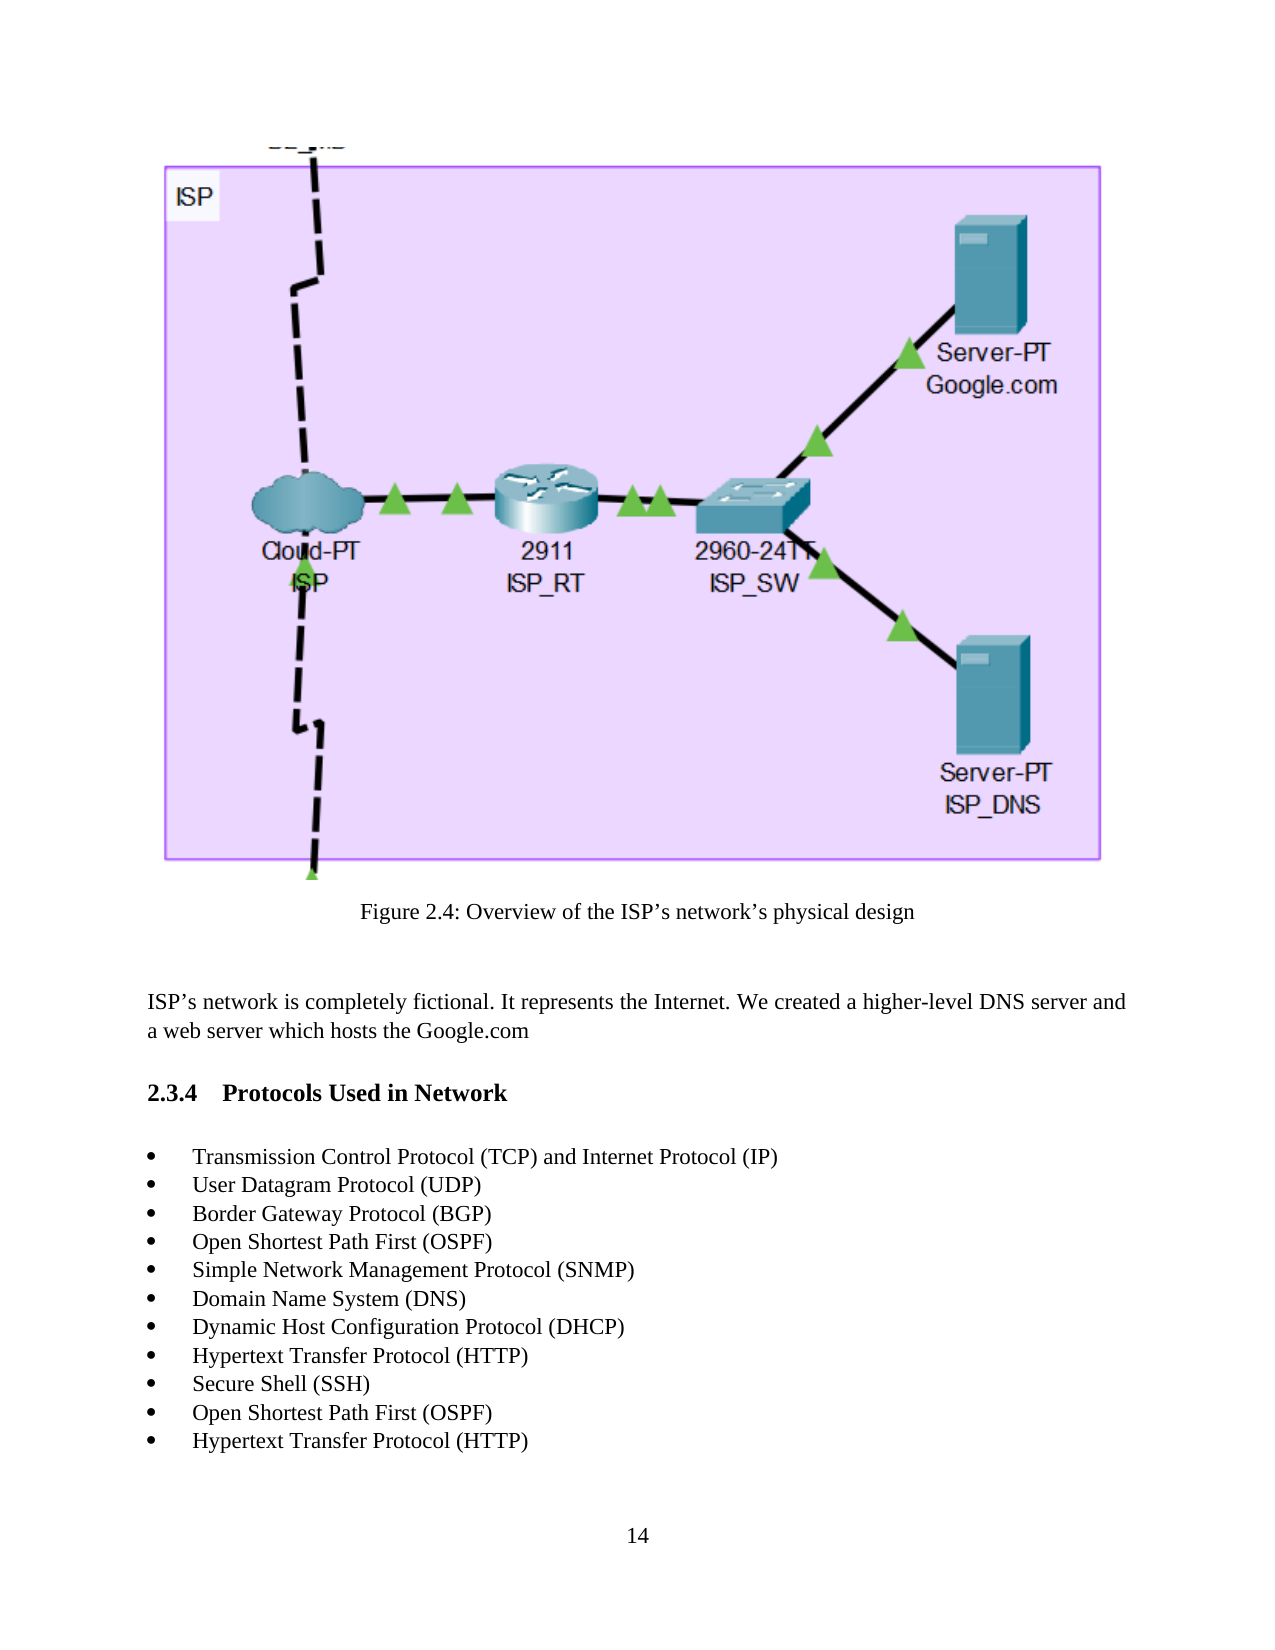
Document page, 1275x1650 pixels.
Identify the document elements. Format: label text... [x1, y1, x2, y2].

list Secure Shell (SSH) [147, 1370, 1128, 1397]
list Border Gateway Protocol (BGP) [147, 1200, 1128, 1226]
list Open Shortest Path First (OSPF) [147, 1228, 1128, 1254]
list Transmission Control Protocol (TCP) and Internet Protocol (IP) [147, 1143, 1128, 1169]
list Hypertext Transfer Protocol (HTTP) [147, 1427, 1128, 1453]
picture [147, 147, 1128, 880]
list Simple Network Management Protocol (SNMP) [147, 1257, 1128, 1283]
list Dynamic Host Configuration Protocol (DHCP) [147, 1313, 1128, 1340]
text Figure 2.4: Overview of the ISP’s network’s physical design [147, 898, 1128, 924]
text ISP’s network is completely fictional. It represents the Internet. We created a higher-level DNS server and a web server which hosts the Google.com [147, 988, 1128, 1043]
list User Datagram Protocol (UDP) [147, 1171, 1128, 1198]
list Domain Name System (DNS) [147, 1285, 1128, 1311]
subtitle Protocols Used in Network [147, 1078, 1128, 1107]
list Open Shortest Path First (OSPF) [147, 1399, 1128, 1425]
list Hypertext Transfer Protocol (HTTP) [147, 1342, 1128, 1368]
